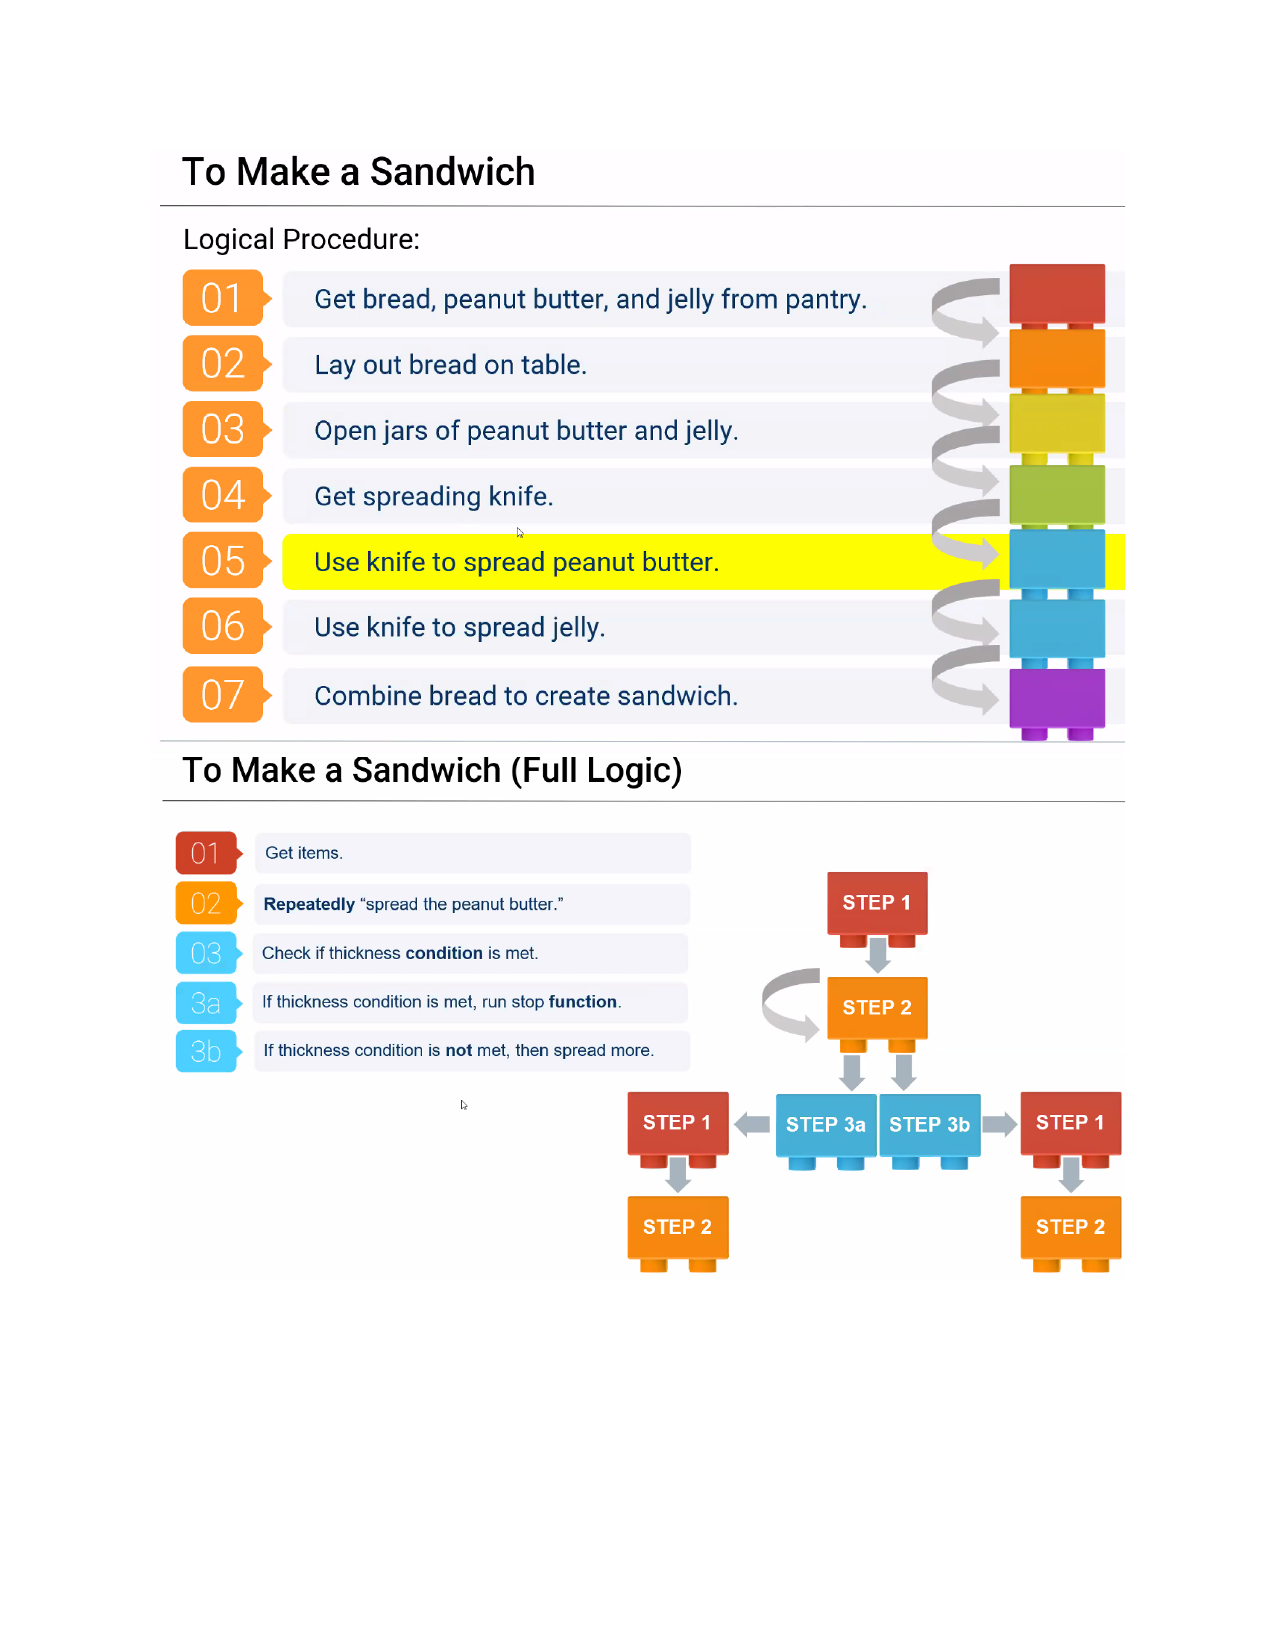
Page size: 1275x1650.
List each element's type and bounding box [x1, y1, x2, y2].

picture [150, 757, 1125, 1281]
picture [150, 150, 1125, 754]
